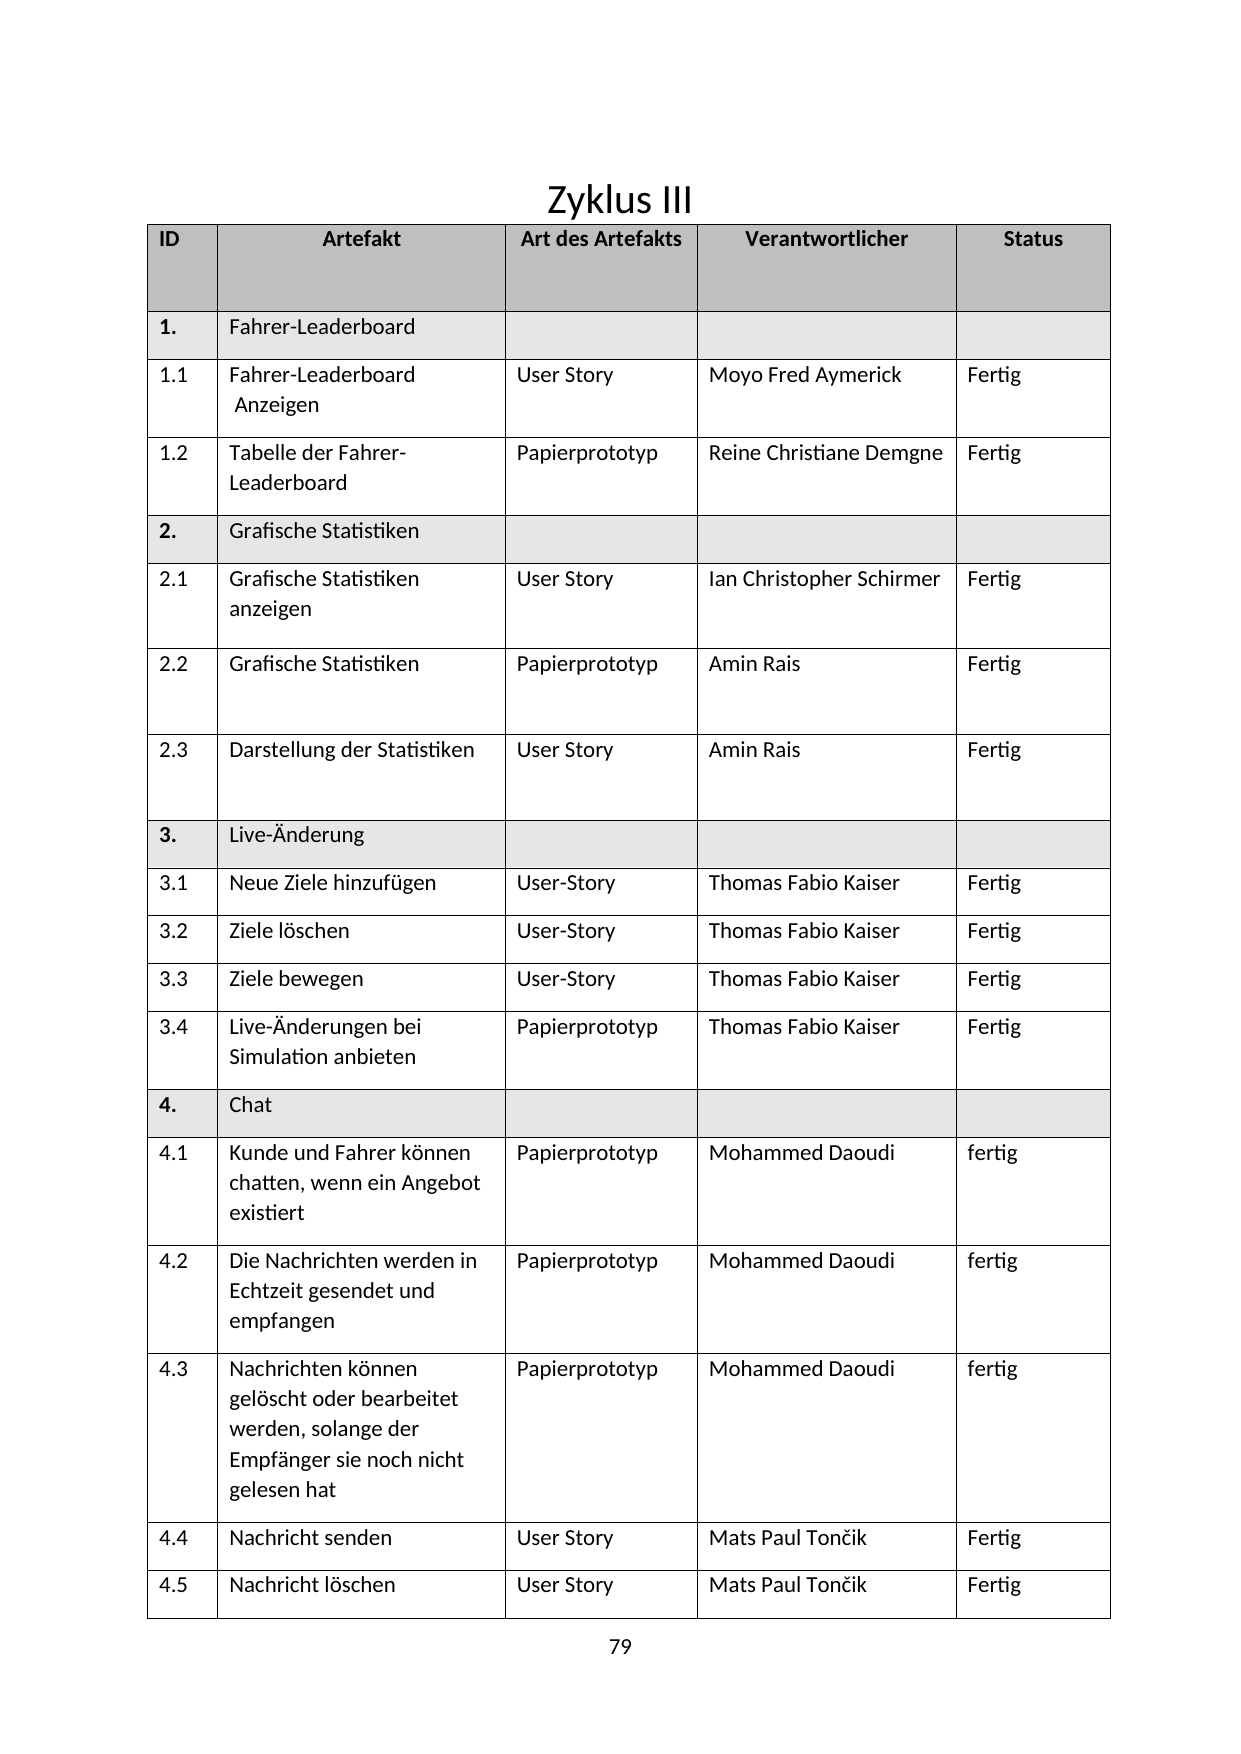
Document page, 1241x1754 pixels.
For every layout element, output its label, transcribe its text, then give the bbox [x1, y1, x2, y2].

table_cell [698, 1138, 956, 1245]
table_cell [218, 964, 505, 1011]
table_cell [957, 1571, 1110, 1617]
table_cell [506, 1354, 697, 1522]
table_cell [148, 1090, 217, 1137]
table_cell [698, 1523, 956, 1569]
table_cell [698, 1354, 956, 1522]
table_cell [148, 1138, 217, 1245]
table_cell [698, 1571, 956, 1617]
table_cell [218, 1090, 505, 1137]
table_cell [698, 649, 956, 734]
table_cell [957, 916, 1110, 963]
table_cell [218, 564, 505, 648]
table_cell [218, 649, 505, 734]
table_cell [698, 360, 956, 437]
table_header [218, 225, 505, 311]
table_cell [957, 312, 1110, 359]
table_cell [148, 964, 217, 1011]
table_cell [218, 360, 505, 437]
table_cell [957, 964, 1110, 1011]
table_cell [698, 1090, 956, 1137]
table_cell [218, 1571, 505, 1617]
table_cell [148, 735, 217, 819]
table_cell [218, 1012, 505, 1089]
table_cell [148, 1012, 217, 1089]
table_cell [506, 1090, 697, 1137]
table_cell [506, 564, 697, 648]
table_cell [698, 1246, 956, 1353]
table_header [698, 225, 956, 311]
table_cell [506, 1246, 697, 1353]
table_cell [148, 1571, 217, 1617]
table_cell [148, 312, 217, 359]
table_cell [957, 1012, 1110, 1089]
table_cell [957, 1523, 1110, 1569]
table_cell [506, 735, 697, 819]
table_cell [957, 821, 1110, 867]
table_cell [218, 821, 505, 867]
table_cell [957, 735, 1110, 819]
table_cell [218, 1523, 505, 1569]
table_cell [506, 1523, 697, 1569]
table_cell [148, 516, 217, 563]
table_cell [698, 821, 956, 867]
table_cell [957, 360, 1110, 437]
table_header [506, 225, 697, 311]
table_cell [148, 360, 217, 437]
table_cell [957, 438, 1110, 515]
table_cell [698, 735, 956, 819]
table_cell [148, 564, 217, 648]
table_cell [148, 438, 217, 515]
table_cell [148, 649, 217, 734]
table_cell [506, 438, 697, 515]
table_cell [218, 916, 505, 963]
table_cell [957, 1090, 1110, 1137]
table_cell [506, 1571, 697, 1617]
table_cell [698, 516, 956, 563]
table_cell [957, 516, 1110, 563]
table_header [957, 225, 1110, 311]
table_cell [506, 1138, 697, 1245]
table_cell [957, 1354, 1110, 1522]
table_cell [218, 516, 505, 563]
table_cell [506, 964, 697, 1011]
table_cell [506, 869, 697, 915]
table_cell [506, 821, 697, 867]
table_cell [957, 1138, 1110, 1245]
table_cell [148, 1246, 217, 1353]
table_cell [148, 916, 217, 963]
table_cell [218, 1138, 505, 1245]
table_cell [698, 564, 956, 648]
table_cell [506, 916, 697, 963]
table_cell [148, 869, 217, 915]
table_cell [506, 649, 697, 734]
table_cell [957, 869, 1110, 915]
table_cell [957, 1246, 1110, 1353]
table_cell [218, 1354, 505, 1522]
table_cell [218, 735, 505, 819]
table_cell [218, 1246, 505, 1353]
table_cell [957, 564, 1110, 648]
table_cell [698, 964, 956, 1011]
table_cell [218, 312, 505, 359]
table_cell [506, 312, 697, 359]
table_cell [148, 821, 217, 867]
subtitle Zyklus III [148, 173, 1093, 223]
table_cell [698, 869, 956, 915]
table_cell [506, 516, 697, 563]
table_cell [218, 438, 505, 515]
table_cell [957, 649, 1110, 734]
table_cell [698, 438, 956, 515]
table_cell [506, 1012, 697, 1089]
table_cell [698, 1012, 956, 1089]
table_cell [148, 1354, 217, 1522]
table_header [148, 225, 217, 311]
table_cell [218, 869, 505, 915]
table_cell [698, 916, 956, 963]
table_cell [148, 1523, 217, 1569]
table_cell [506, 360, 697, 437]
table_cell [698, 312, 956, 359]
